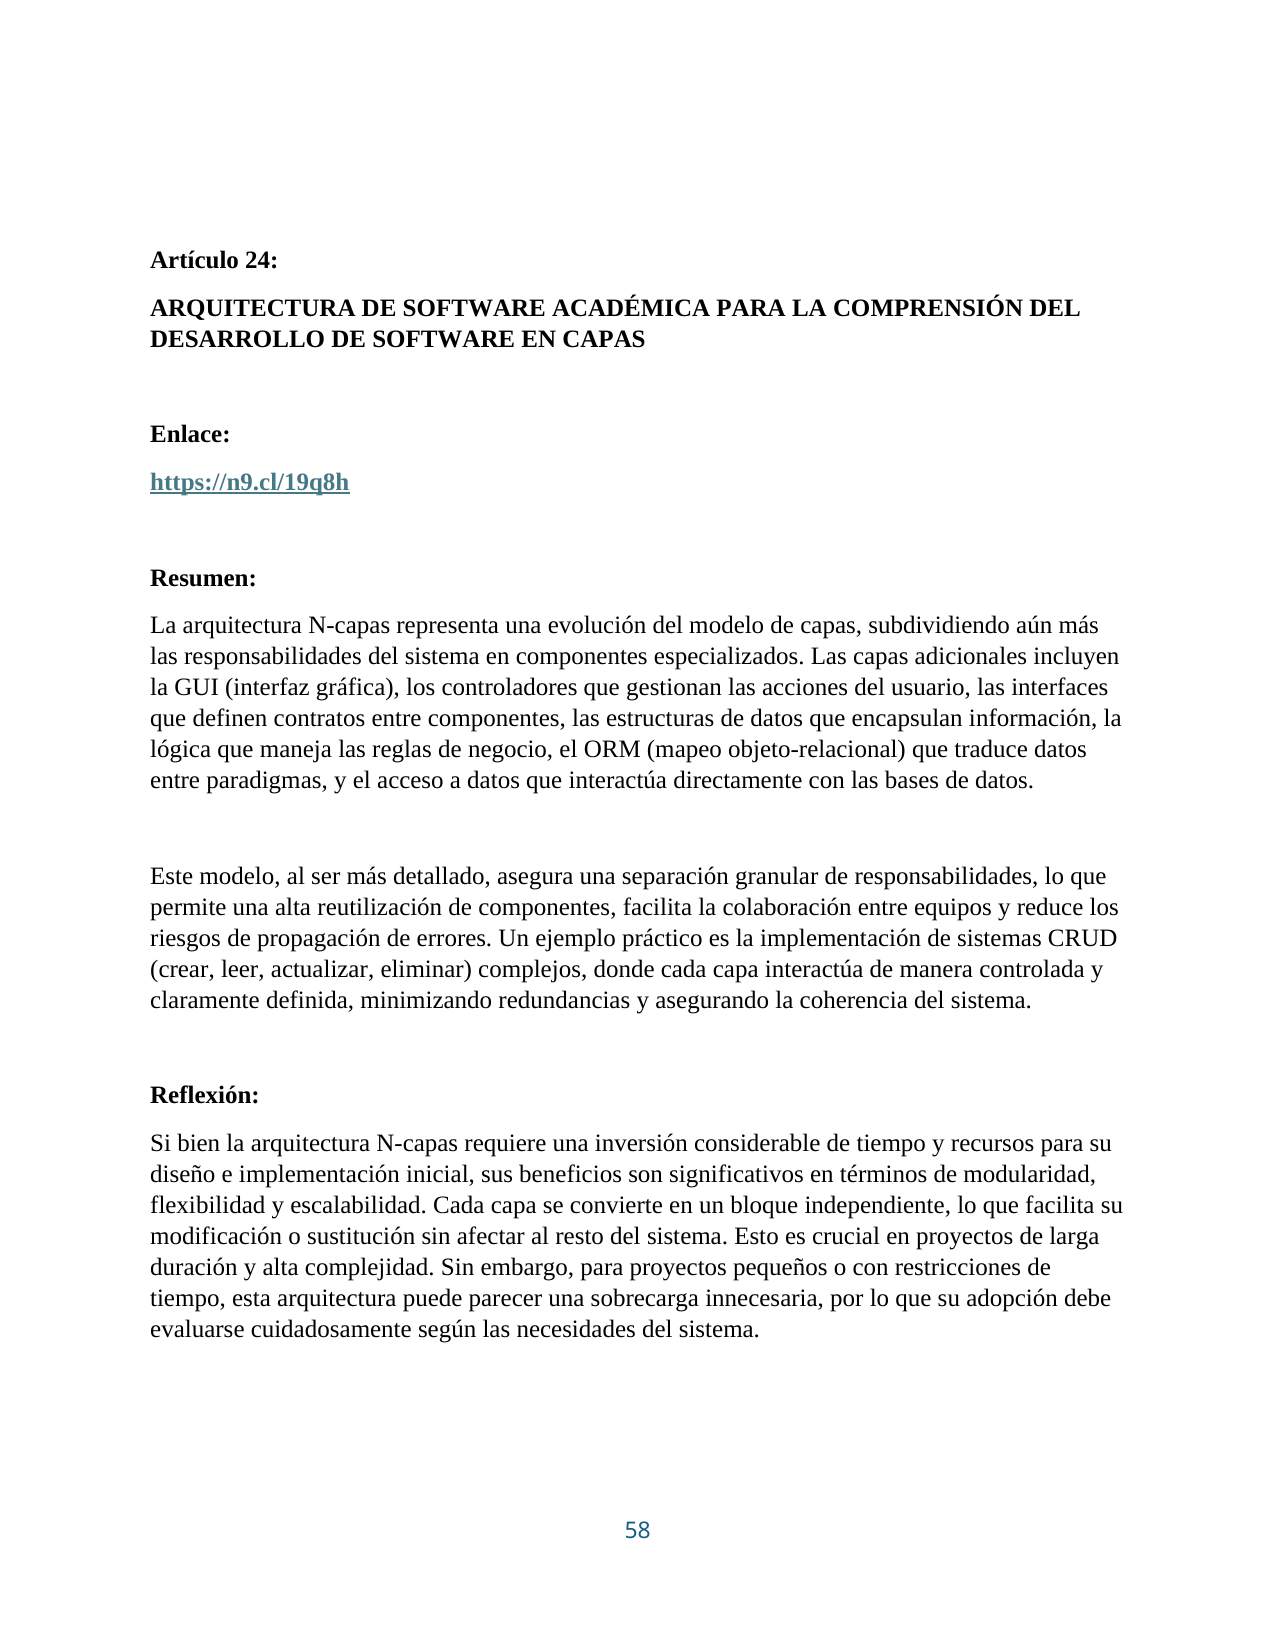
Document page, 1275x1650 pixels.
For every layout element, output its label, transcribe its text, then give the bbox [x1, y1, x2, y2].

text Enlace: [150, 419, 1125, 448]
text Si bien la arquitectura N-capas requiere una inversión considerable de tiempo y recursos para su diseño e implementación inicial, sus beneficios son significativos en términos de modularidad, flexibilidad y escalabilidad. Cada capa se convierte en un bloque independiente, lo que facilita su modificación o sustitución sin afectar al resto del sistema. Esto es crucial en proyectos de larga duración y alta complejidad. Sin embargo, para proyectos pequeños o con restricciones de tiempo, esta arquitectura puede parecer una sobrecarga innecesaria, por lo que su adopción debe evaluarse cuidadosamente según las necesidades del sistema. [150, 1128, 1125, 1343]
text Este modelo, al ser más detallado, asegura una separación granular de responsabilidades, lo que permite una alta reutilización de componentes, facilita la colaboración entre equipos y reduce los riesgos de propagación de errores. Un ejemplo práctico es la implementación de sistemas CRUD (crear, leer, actualizar, eliminar) complejos, donde cada capa interactúa de manera controlada y claramente definida, minimizando redundancias y asegurando la coherencia del sistema. [150, 861, 1125, 1014]
text Artículo 24: [150, 245, 1125, 274]
text https://n9.cl/19q8h [150, 467, 1125, 496]
text Resumen: [150, 563, 1125, 591]
text ARQUITECTURA DE SOFTWARE ACADÉMICA PARA LA COMPRENSIÓN DEL DESARROLLO DE SOFTWARE EN CAPAS [150, 293, 1125, 353]
text La arquitectura N-capas representa una evolución del modelo de capas, subdividiendo aún más las responsabilidades del sistema en componentes especializados. Las capas adicionales incluyen la GUI (interfaz gráfica), los controladores que gestionan las acciones del usuario, las interfaces que definen contratos entre componentes, las estructuras de datos que encapsulan información, la lógica que maneja las reglas de negocio, el ORM (mapeo objeto-relacional) que traduce datos entre paradigmas, y el acceso a datos que interactúa directamente con las bases de datos. [150, 610, 1125, 794]
text Reflexión: [150, 1081, 1125, 1109]
